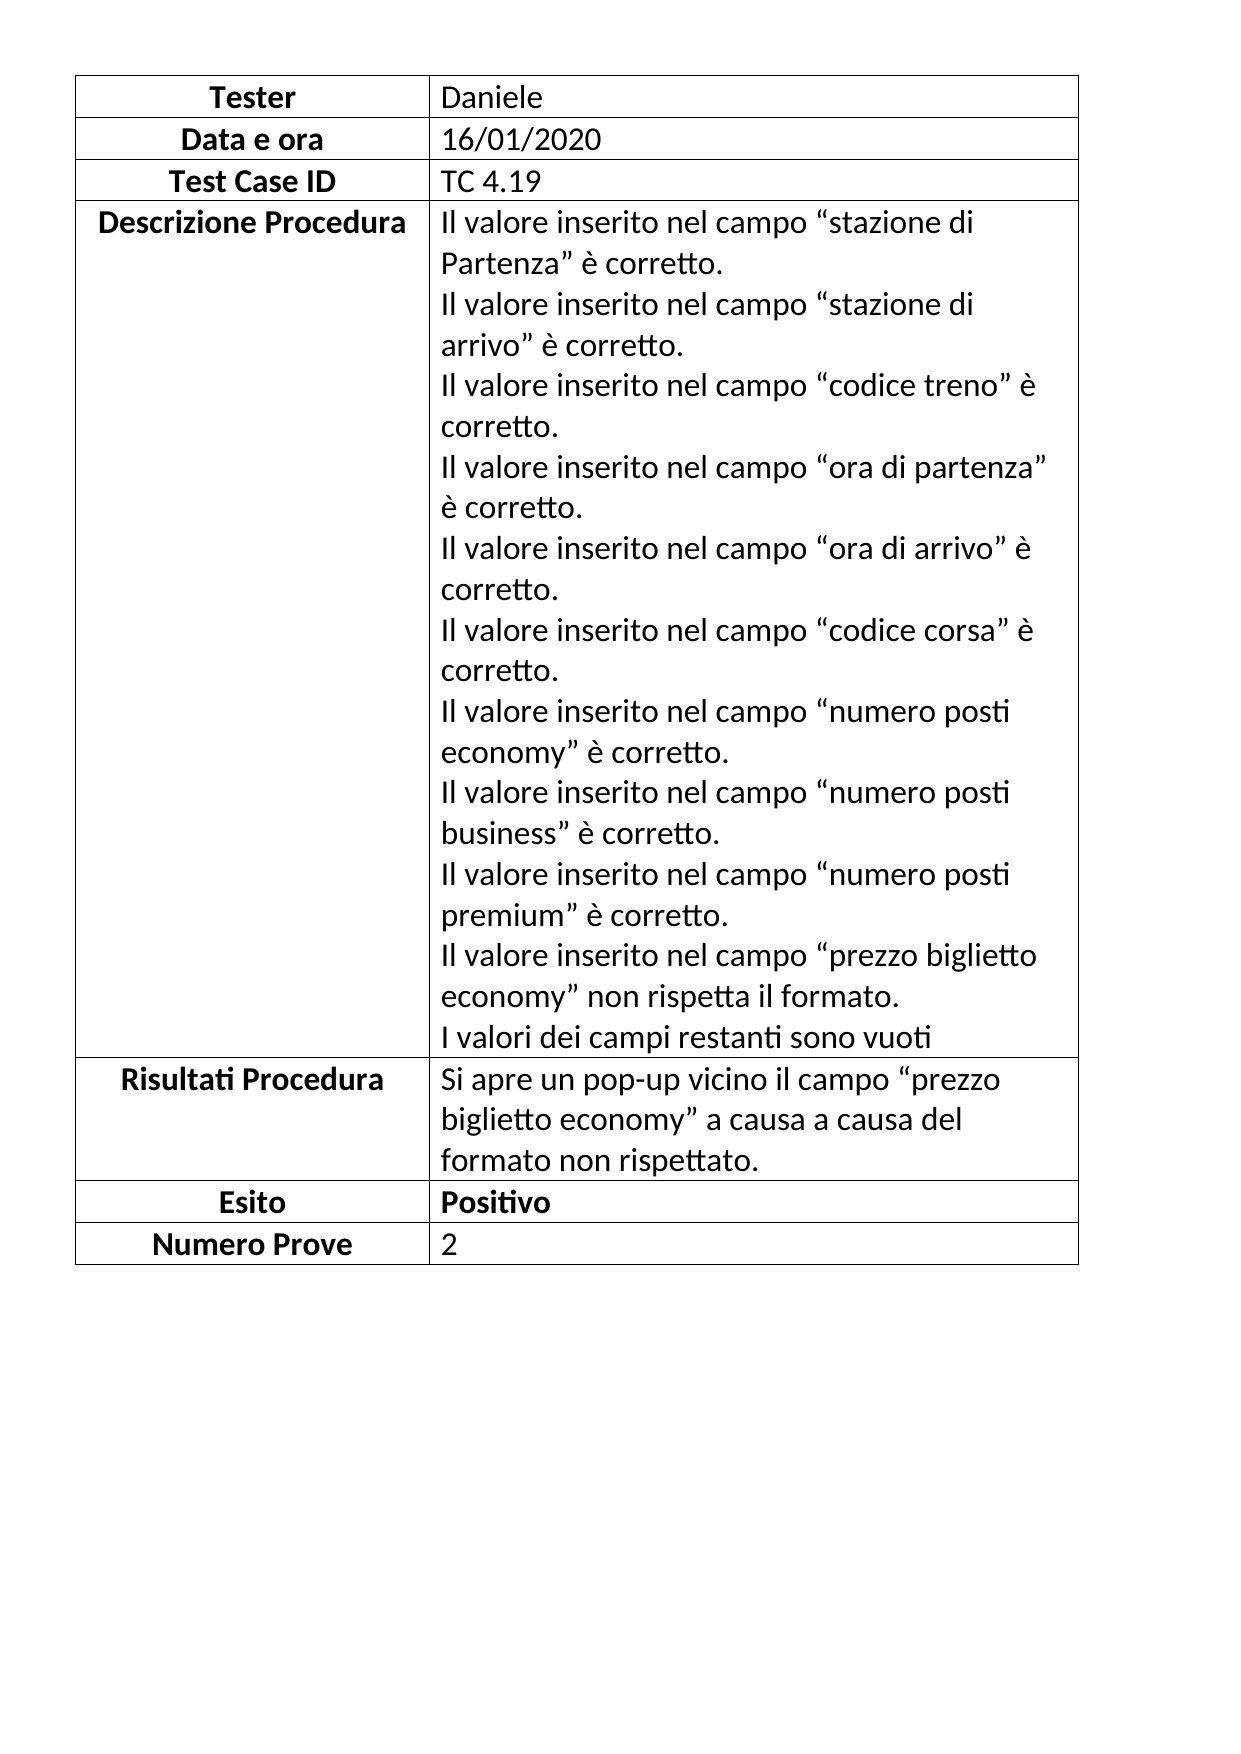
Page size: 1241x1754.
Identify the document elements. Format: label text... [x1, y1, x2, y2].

table_cell Descrizione Procedura [76, 201, 429, 1057]
table_cell TC 4.19 [430, 160, 1078, 200]
table_cell Data e ora [76, 118, 429, 158]
table_cell Si apre un pop-up vicino il campo “prezzo biglietto economy” a causa a causa del formato non rispettato. [430, 1058, 1078, 1180]
table_cell Esito [76, 1181, 429, 1222]
table_header Tester [76, 76, 429, 117]
table_cell 16/01/2020 [430, 118, 1078, 158]
table_header Daniele [430, 76, 1078, 117]
table_cell 2 [430, 1223, 1078, 1263]
table_cell Positivo [430, 1181, 1078, 1222]
table_cell Test Case ID [76, 160, 429, 200]
table_cell Il valore inserito nel campo “stazione di Partenza” è corretto. Il valore inserito nel campo “stazione di arrivo” è corretto. Il valore inserito nel campo “codice treno” è corretto. Il valore inserito nel campo “ora di partenza” è corretto. Il valore inserito nel campo “ora di arrivo” è corretto. Il valore inserito nel campo “codice corsa” è corretto. Il valore inserito nel campo “numero posti economy” è corretto. Il valore inserito nel campo “numero posti business” è corretto. Il valore inserito nel campo “numero posti premium” è corretto. Il valore inserito nel campo “prezzo biglietto economy” non rispetta il formato. I valori dei campi restanti sono vuoti [430, 201, 1078, 1057]
table_cell Numero Prove [76, 1223, 429, 1263]
table_cell Risultati Procedura [76, 1058, 429, 1180]
